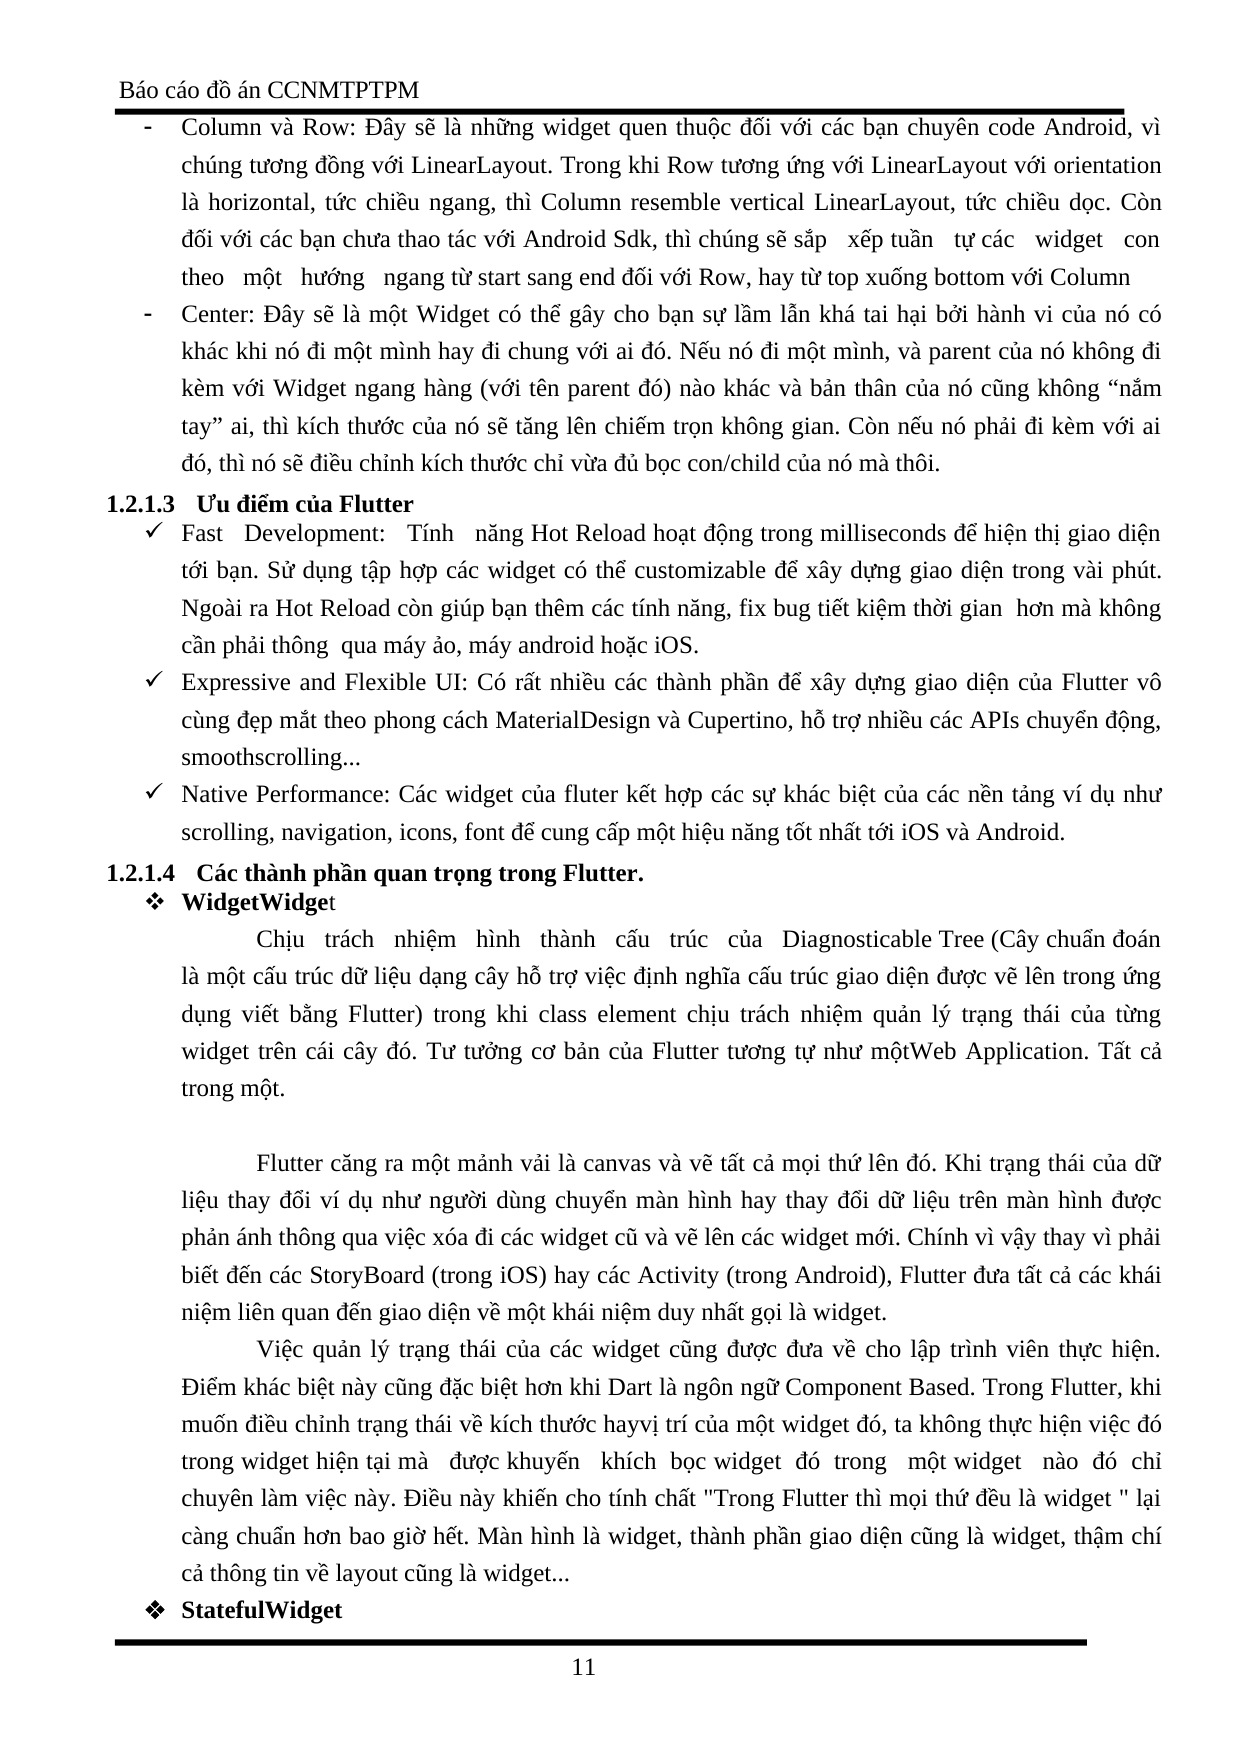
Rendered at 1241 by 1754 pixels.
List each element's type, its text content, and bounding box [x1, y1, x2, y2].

text Chịu trách nhiệm hình thành cấu trúc của Diagnosticable Tree (Cây chuẩn đoán là một cấu trúc dữ liệu dạng cây hỗ trợ việc định nghĩa cấu trúc giao diện được vẽ lên trong ứng dụng viết bằng Flutter) trong khi class element chịu trách nhiệm quản lý trạng thái của từng widget trên cái cây đó. Tư tưởng cơ bản của Flutter tương tự như mộtWeb Application. Tất cả trong một. [181, 924, 1163, 1102]
text Flutter căng ra một mảnh vải là canvas và vẽ tất cả mọi thứ lên đó. Khi trạng thái của dữ liệu thay đổi ví dụ như người dùng chuyển màn hình hay thay đổi dữ liệu trên màn hình được phản ánh thông qua việc xóa đi các widget cũ và vẽ lên các widget mới. Chính vì vậy thay vì phải biết đến các StoryBoard (trong iOS) hay các Activity (trong Android), Flutter đưa tất cả các khái niệm liên quan đến giao diện về một khái niệm duy nhất gọi là widget. [181, 1148, 1163, 1326]
subtitle Các thành phần quan trọng trong Flutter. [106, 858, 1163, 887]
list Column và Row: Đây sẽ là những widget quen thuộc đối với các bạn chuyên code Android, vì chúng tương đồng với LinearLayout. Trong khi Row tương ứng với LinearLayout với orientation là horizontal, tức chiều ngang, thì Column resemble vertical LinearLayout, tức chiều dọc. Còn đối với các bạn chưa thao tác với Android Sdk, thì chúng sẽ sắp xếp tuần tự các widget con theo một hướng ngang từ start sang end đối với Row, hay từ top xuống bottom với Column [144, 112, 1163, 290]
list Center: Đây sẽ là một Widget có thể gây cho bạn sự lầm lẫn khá tai hại bởi hành vi của nó có khác khi nó đi một mình hay đi chung với ai đó. Nếu nó đi một mình, và parent của nó không đi kèm với Widget ngang hàng (với tên parent đó) nào khác và bản thân của nó cũng không “nắm tay” ai, thì kích thước của nó sẽ tăng lên chiếm trọn không gian. Còn nếu nó phải đi kèm với ai đó, thì nó sẽ điều chỉnh kích thước chỉ vừa đủ bọc con/child của nó mà thôi. [144, 299, 1163, 477]
list WidgetWidget [144, 887, 1163, 916]
list Expressive and Flexible UI: Có rất nhiều các thành phần để xây dựng giao diện của Flutter vô cùng đẹp mắt theo phong cách MaterialDesign và Cupertino, hỗ trợ nhiều các APIs chuyển động, smoothscrolling... [144, 667, 1163, 771]
list StatefulWidget [144, 1595, 1163, 1624]
list Fast Development: Tính năng Hot Reload hoạt động trong milliseconds để hiện thị giao diện tới bạn. Sử dụng tập hợp các widget có thể customizable để xây dựng giao diện trong vài phút. Ngoài ra Hot Reload còn giúp bạn thêm các tính năng, fix bug tiết kiệm thời gian hơn mà không cần phải thông qua máy ảo, máy android hoặc iOS. [144, 518, 1163, 659]
text Việc quản lý trạng thái của các widget cũng được đưa về cho lập trình viên thực hiện. Điểm khác biệt này cũng đặc biệt hơn khi Dart là ngôn ngữ Component Based. Trong Flutter, khi muốn điều chỉnh trạng thái về kích thước hayvị trí của một widget đó, ta không thực hiện việc đó trong widget hiện tại mà được khuyến khích bọc widget đó trong một widget nào đó chỉ chuyên làm việc này. Điều này khiến cho tính chất "Trong Flutter thì mọi thứ đều là widget " lại càng chuẩn hơn bao giờ hết. Màn hình là widget, thành phần giao diện cũng là widget, thậm chí cả thông tin về layout cũng là widget... [181, 1334, 1163, 1587]
list Native Performance: Các widget của fluter kết hợp các sự khác biệt của các nền tảng ví dụ như scrolling, navigation, icons, font để cung cấp một hiệu năng tốt nhất tới iOS và Android. [144, 779, 1163, 845]
subtitle Ưu điểm của Flutter [106, 489, 1163, 518]
